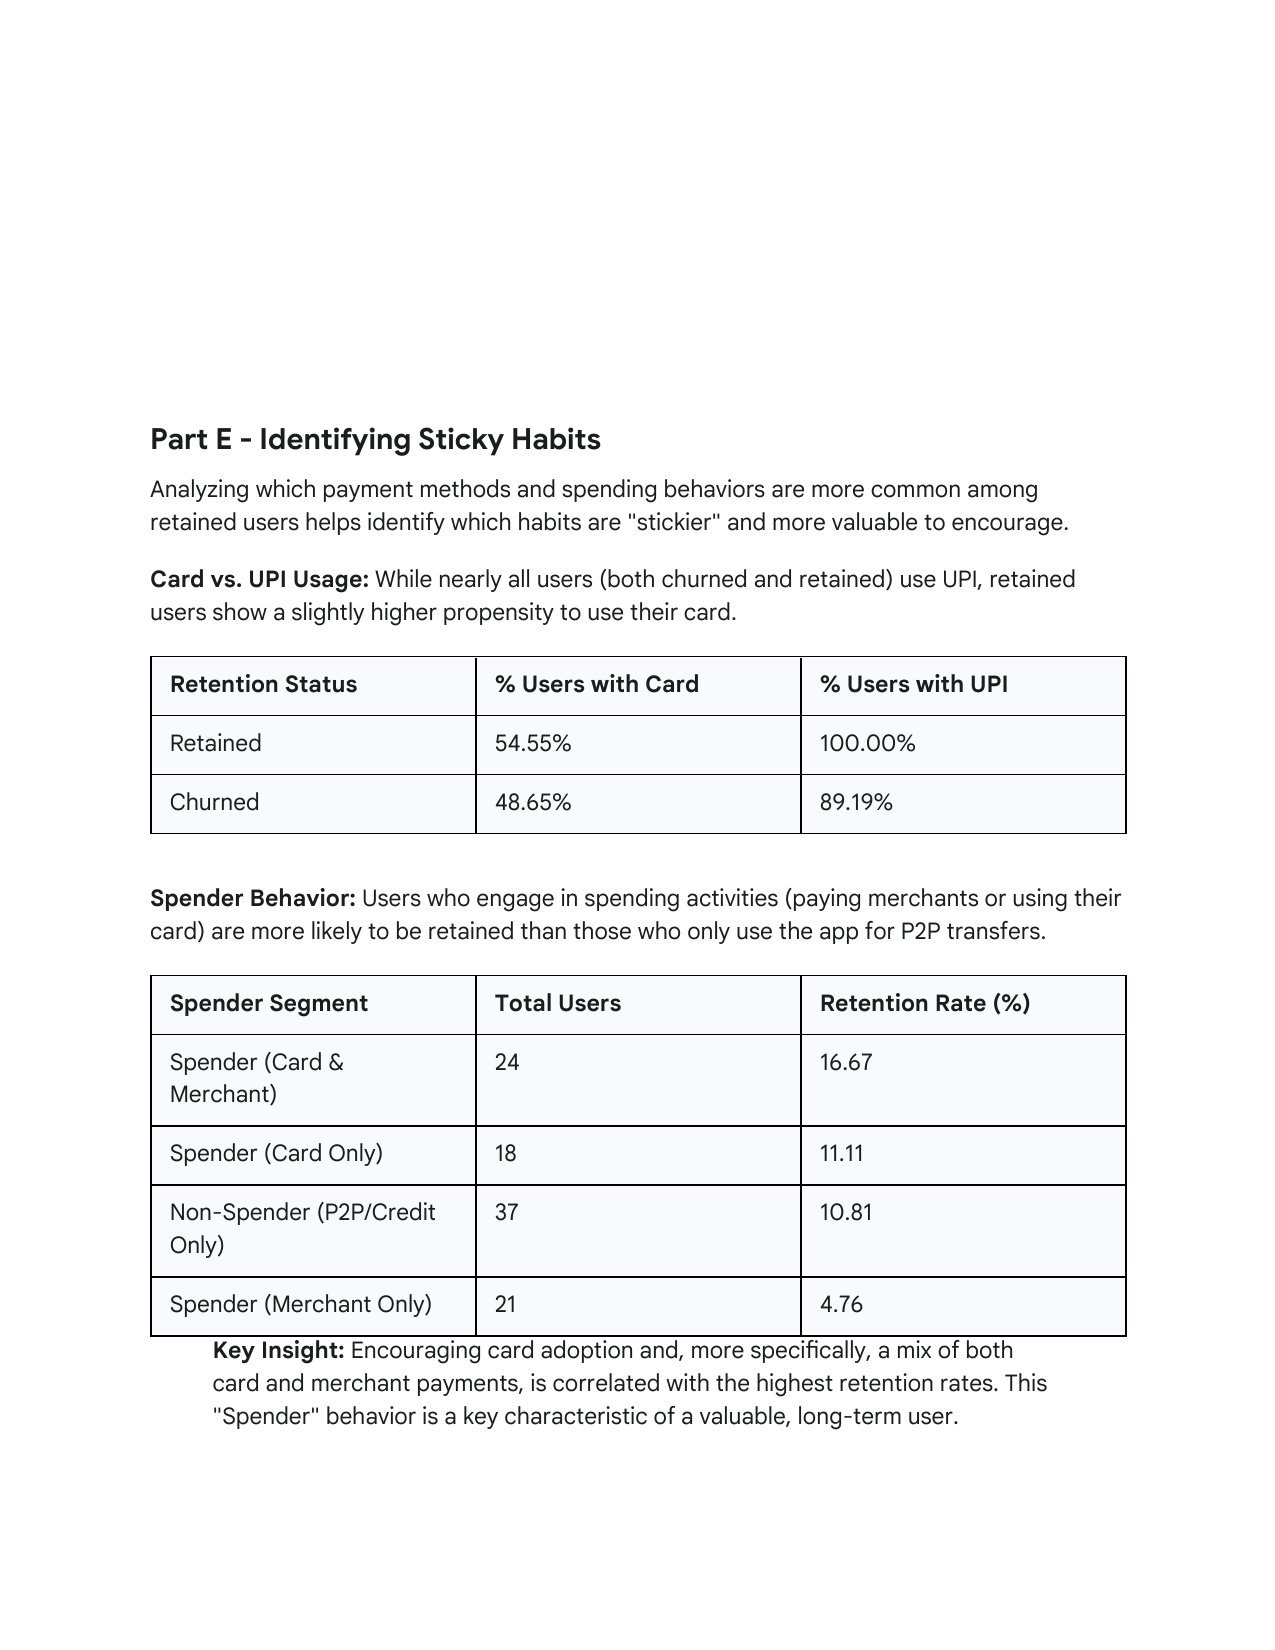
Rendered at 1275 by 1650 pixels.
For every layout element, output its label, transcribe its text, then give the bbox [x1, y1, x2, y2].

table_cell Spender (Merchant Only) [152, 1278, 475, 1335]
table_header % Users with Card [477, 657, 801, 715]
text Key Insight: Encouraging card adoption and, more specifically, a mix of both card and merchant payments, is correlated with the highest retention rates. This "Spender" behavior is a key characteristic of a valuable, long-term user. [212, 1337, 1062, 1431]
table_cell Spender (Card Only) [152, 1127, 475, 1184]
subtitle Part E - Identifying Sticky Habits [150, 421, 1125, 457]
table_cell 16.67 [802, 1035, 1125, 1125]
text Spender Behavior: Users who engage in spending activities (paying merchants or using their card) are more likely to be retained than those who only use the app for P2P transfers. [150, 884, 1125, 946]
table_header Total Users [477, 976, 800, 1034]
table_cell 11.11 [802, 1127, 1125, 1184]
table_header Retention Rate (%) [802, 976, 1125, 1034]
table_cell Retained [152, 716, 475, 774]
table_cell 10.81 [802, 1186, 1125, 1276]
table_cell Spender (Card & Merchant) [152, 1035, 475, 1125]
table_cell 89.19% [802, 775, 1125, 833]
table_cell Non-Spender (P2P/Credit Only) [152, 1186, 475, 1276]
table_cell 24 [477, 1035, 800, 1125]
table_cell Churned [152, 775, 475, 833]
table_header Retention Status [152, 657, 476, 715]
table_cell 100.00% [802, 716, 1125, 774]
table_cell 4.76 [802, 1278, 1125, 1335]
table_cell 54.55% [477, 716, 800, 774]
table_header Spender Segment [152, 976, 475, 1034]
table_cell 21 [477, 1278, 800, 1335]
text Card vs. UPI Usage: While nearly all users (both churned and retained) use UPI, retained users show a slightly higher propensity to use their card. [150, 565, 1125, 627]
table_cell 37 [477, 1186, 800, 1276]
text Analyzing which payment methods and spending behaviors are more common among retained users helps identify which habits are "stickier" and more valuable to encourage. [150, 475, 1125, 536]
table_cell 18 [477, 1127, 800, 1184]
table_header % Users with UPI [802, 657, 1125, 715]
table_cell 48.65% [477, 775, 800, 833]
